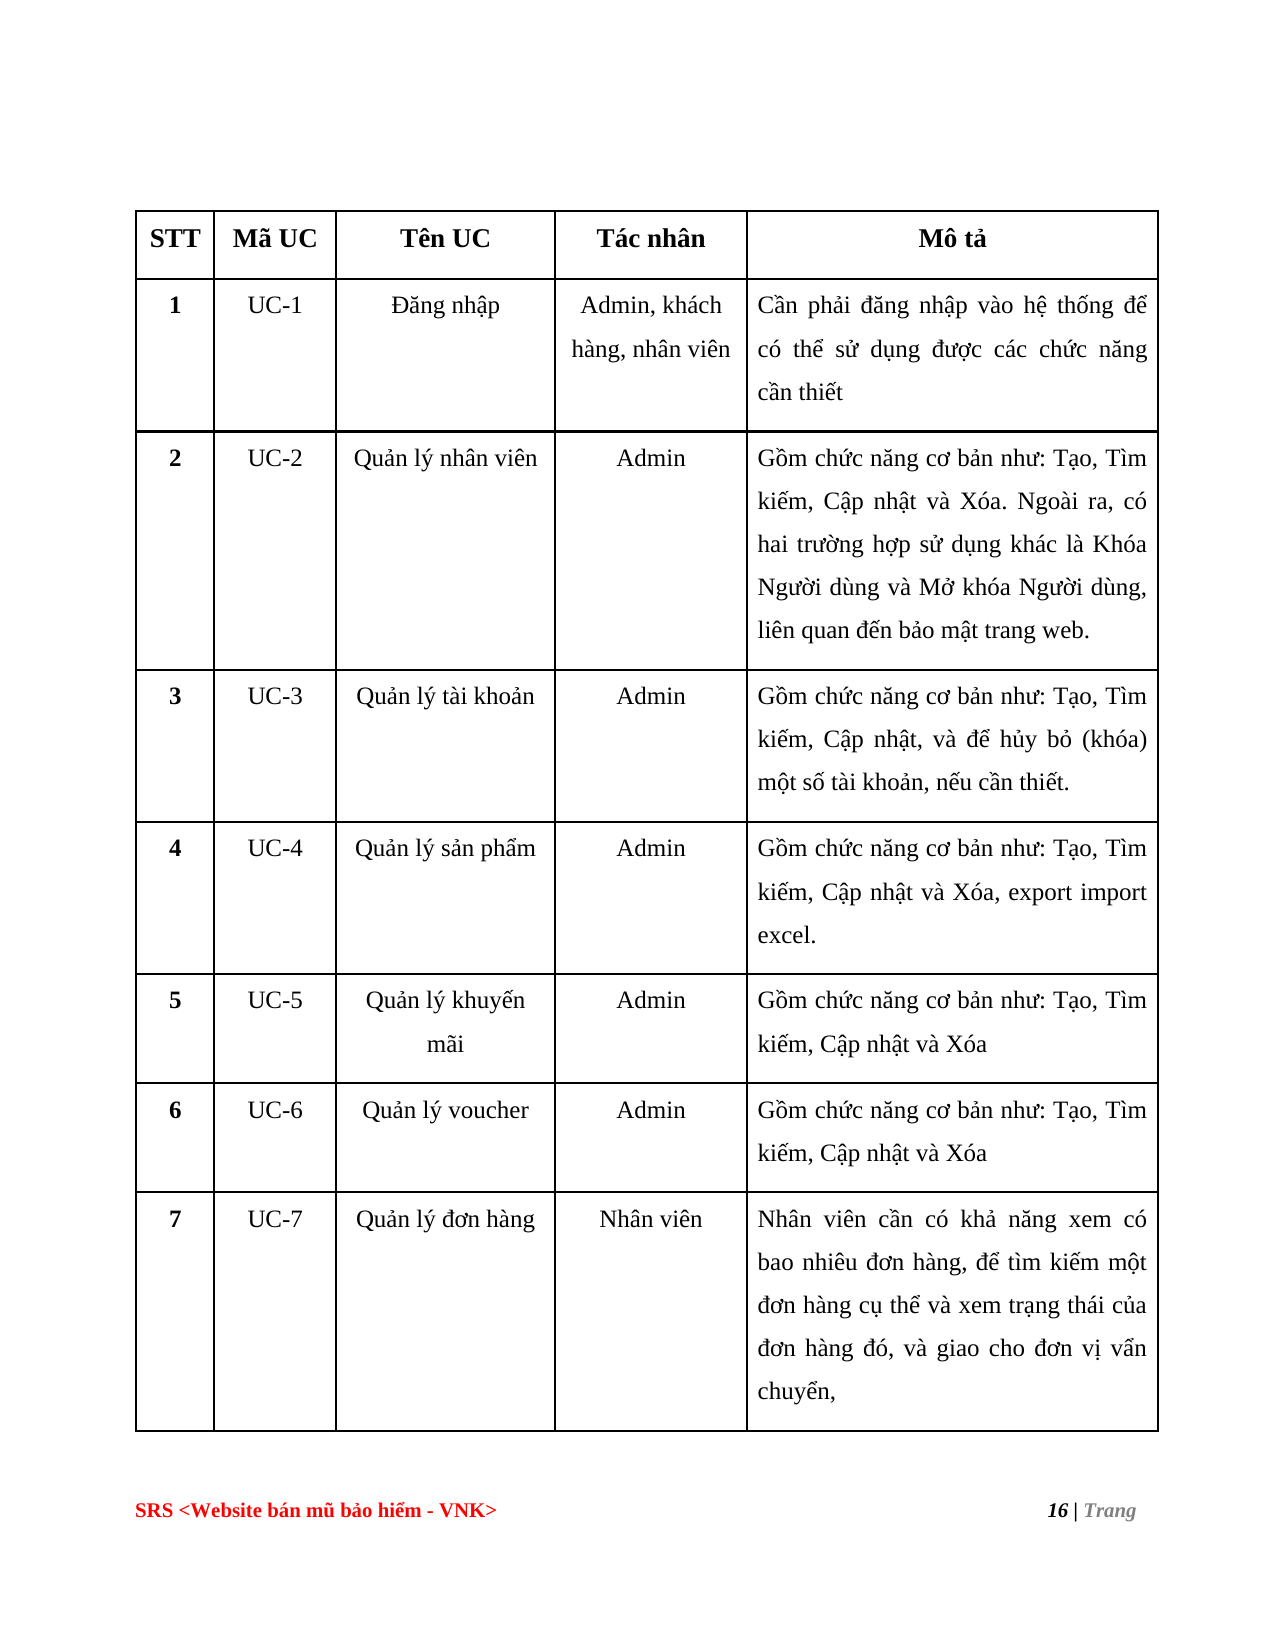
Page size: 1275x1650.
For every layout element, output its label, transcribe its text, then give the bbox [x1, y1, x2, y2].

table_cell UC-1 [215, 280, 335, 430]
table_cell Admin [556, 433, 746, 669]
table_cell Quản lý sản phẩm [337, 823, 554, 973]
table_cell Quản lý voucher [337, 1084, 554, 1191]
table_cell Cần phải đăng nhập vào hệ thống để có thể sử dụng được các chức năng cần thiết [748, 280, 1157, 430]
table_cell UC-2 [215, 433, 335, 669]
table_cell Quản lý đơn hàng [337, 1193, 554, 1430]
table_cell Admin [556, 1084, 746, 1191]
table_cell UC-3 [215, 671, 335, 821]
table_cell Gồm chức năng cơ bản như: Tạo, Tìm kiếm, Cập nhật và Xóa. Ngoài ra, có hai trường hợp sử dụng khác là Khóa Người dùng và Mở khóa Người dùng, liên quan đến bảo mật trang web. [748, 433, 1157, 669]
table_cell Nhân viên cần có khả năng xem có bao nhiêu đơn hàng, để tìm kiếm một đơn hàng cụ thể và xem trạng thái của đơn hàng đó, và giao cho đơn vị vẩn chuyển, [748, 1193, 1157, 1430]
table_cell Quản lý tài khoản [337, 671, 554, 821]
table_cell 4 [137, 823, 213, 973]
table_header Tên UC [337, 212, 554, 278]
table_header Mã UC [215, 212, 335, 278]
table_cell 3 [137, 671, 213, 821]
table_cell UC-5 [215, 975, 335, 1082]
table_cell Gồm chức năng cơ bản như: Tạo, Tìm kiếm, Cập nhật và Xóa [748, 975, 1157, 1082]
table_cell Gồm chức năng cơ bản như: Tạo, Tìm kiếm, Cập nhật và Xóa [748, 1084, 1157, 1191]
table_header Tác nhân [556, 212, 746, 278]
table_cell Gồm chức năng cơ bản như: Tạo, Tìm kiếm, Cập nhật, và để hủy bỏ (khóa) một số tài khoản, nếu cần thiết. [748, 671, 1157, 821]
table_cell Gồm chức năng cơ bản như: Tạo, Tìm kiếm, Cập nhật và Xóa, export import excel. [748, 823, 1157, 973]
table_cell Quản lý khuyến mãi [337, 975, 554, 1082]
table_cell UC-7 [215, 1193, 335, 1430]
table_cell UC-6 [215, 1084, 335, 1191]
table_cell Nhân viên [556, 1193, 746, 1430]
table_header STT [137, 212, 213, 278]
table_header Mô tả [748, 212, 1157, 278]
table_cell Quản lý nhân viên [337, 433, 554, 669]
table_cell 5 [137, 975, 213, 1082]
table_cell UC-4 [215, 823, 335, 973]
table_cell Admin [556, 975, 746, 1082]
table_cell Đăng nhập [337, 280, 554, 430]
table_cell Admin [556, 671, 746, 821]
table_cell 1 [137, 280, 213, 430]
table_cell 6 [137, 1084, 213, 1191]
table_cell 7 [137, 1193, 213, 1430]
table_cell Admin [556, 823, 746, 973]
table_cell Admin, khách hàng, nhân viên [556, 280, 746, 430]
table_cell 2 [137, 433, 213, 669]
